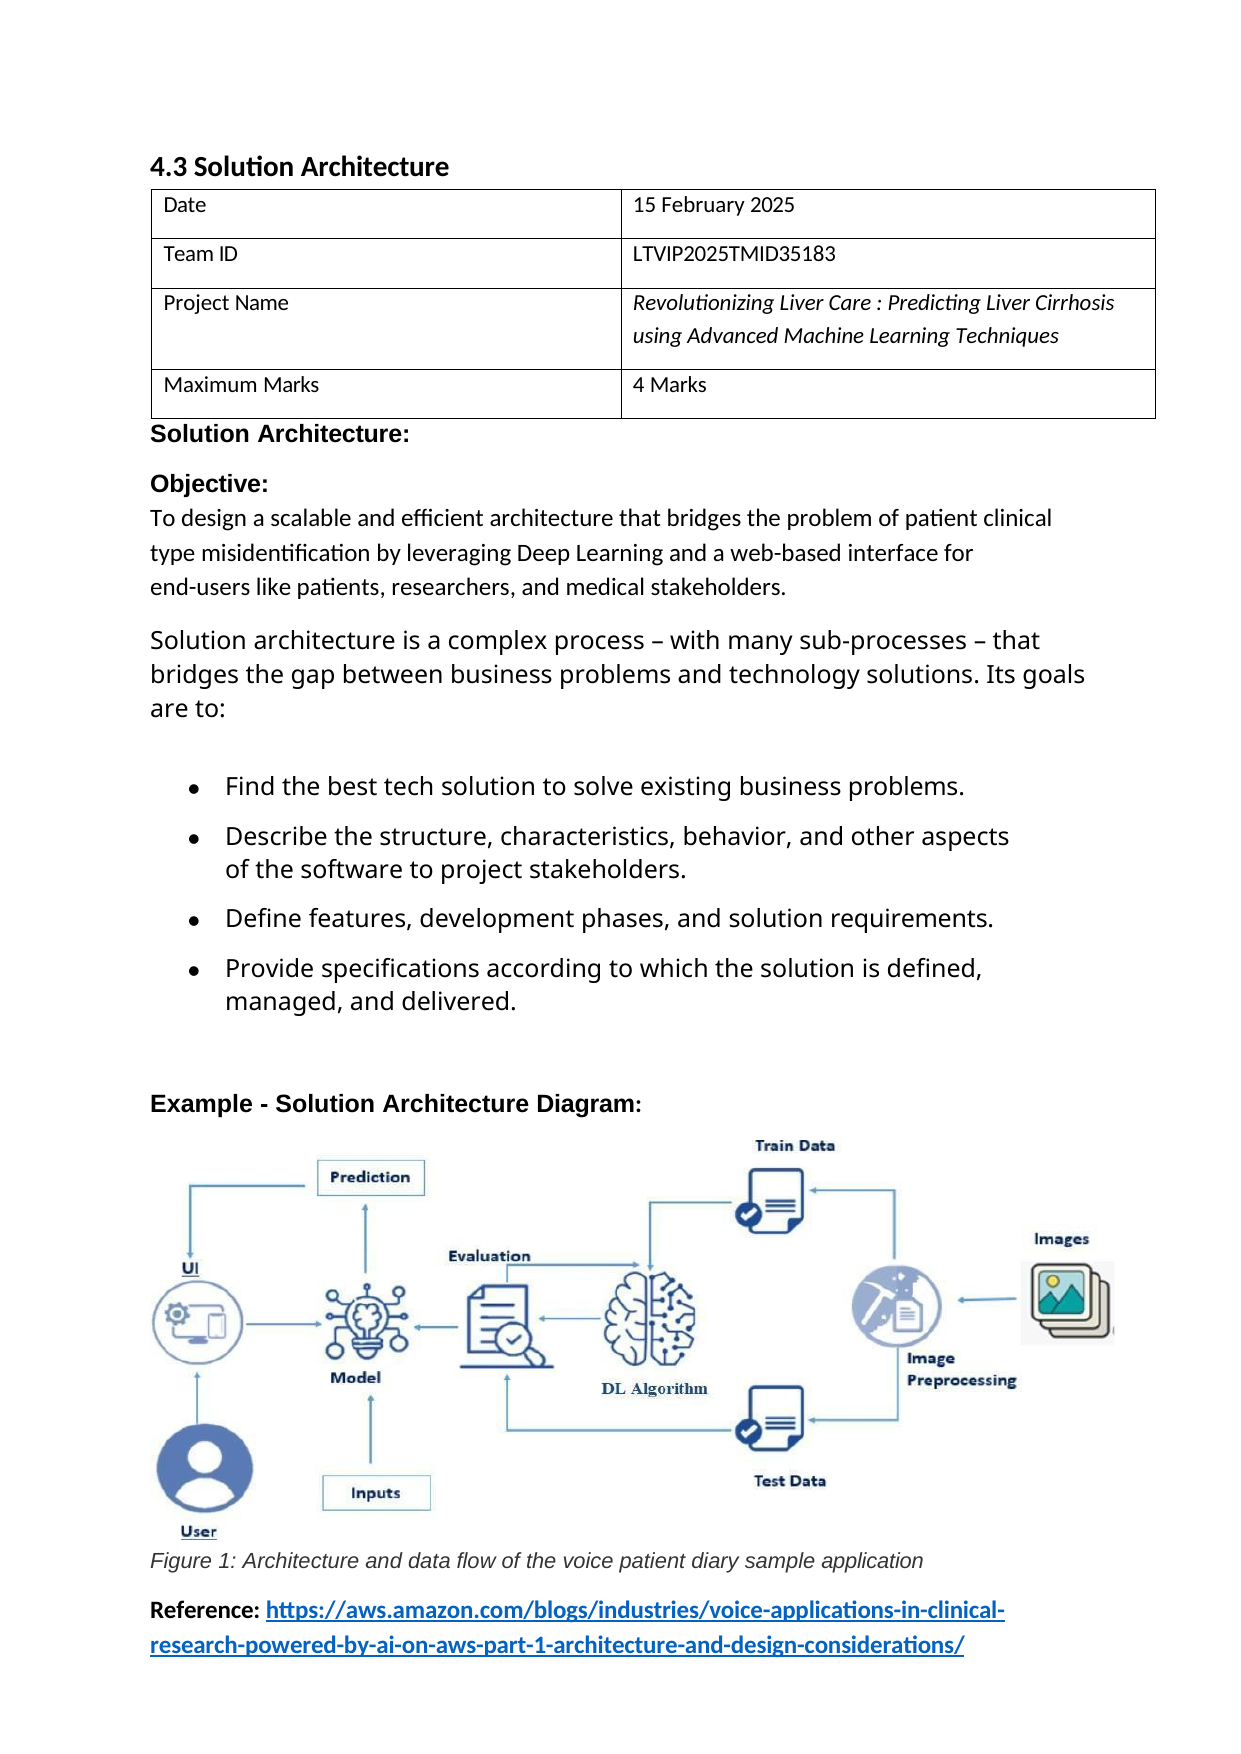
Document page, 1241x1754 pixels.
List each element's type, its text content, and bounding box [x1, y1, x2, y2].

table_cell Maximum Marks [152, 370, 621, 418]
list Define features, development phases, and solution requirements. [187, 901, 1166, 935]
table_cell Project Name [152, 289, 621, 369]
table_cell Revolutionizing Liver Care : Predicting Liver Cirrhosis using Advanced Machine Learning Techniques [622, 289, 1155, 369]
text end-users like patients, researchers, and medical stakeholders. [150, 572, 1166, 601]
text Solution Architecture: [150, 419, 1166, 448]
table_header Date [152, 190, 621, 238]
list Solution Architecture [150, 148, 1166, 184]
text Solution architecture is a complex process – with many sub-processes – that bridges the gap between business problems and technology solutions. Its goals are to: [150, 622, 1094, 724]
text Reference: https://aws.amazon.com/blogs/industries/voice-applications-in-clinical- research-powered-by-ai-on-aws-part-1-architecture-and-design-considerations/ [150, 1594, 1017, 1659]
table_header 15 February 2025 [622, 190, 1155, 238]
table_cell LTVIP2025TMID35183 [622, 239, 1155, 287]
text To design a scalable and efficient architecture that bridges the problem of patient clinical type misidentification by leveraging Deep Learning and a web-based interface for [150, 502, 1094, 568]
table_cell Team ID [152, 239, 621, 287]
picture [150, 1140, 1115, 1540]
list Provide specifications according to which the solution is defined, managed, and delivered. [187, 951, 1054, 1017]
list Describe the structure, characteristics, behavior, and other aspects of the software to project stakeholders. [187, 819, 1034, 885]
text Objective: [150, 469, 1166, 498]
list Find the best tech solution to solve existing business problems. [187, 769, 1166, 803]
table_cell 4 Marks [622, 370, 1155, 418]
text Example - Solution Architecture Diagram: [150, 1088, 1166, 1119]
